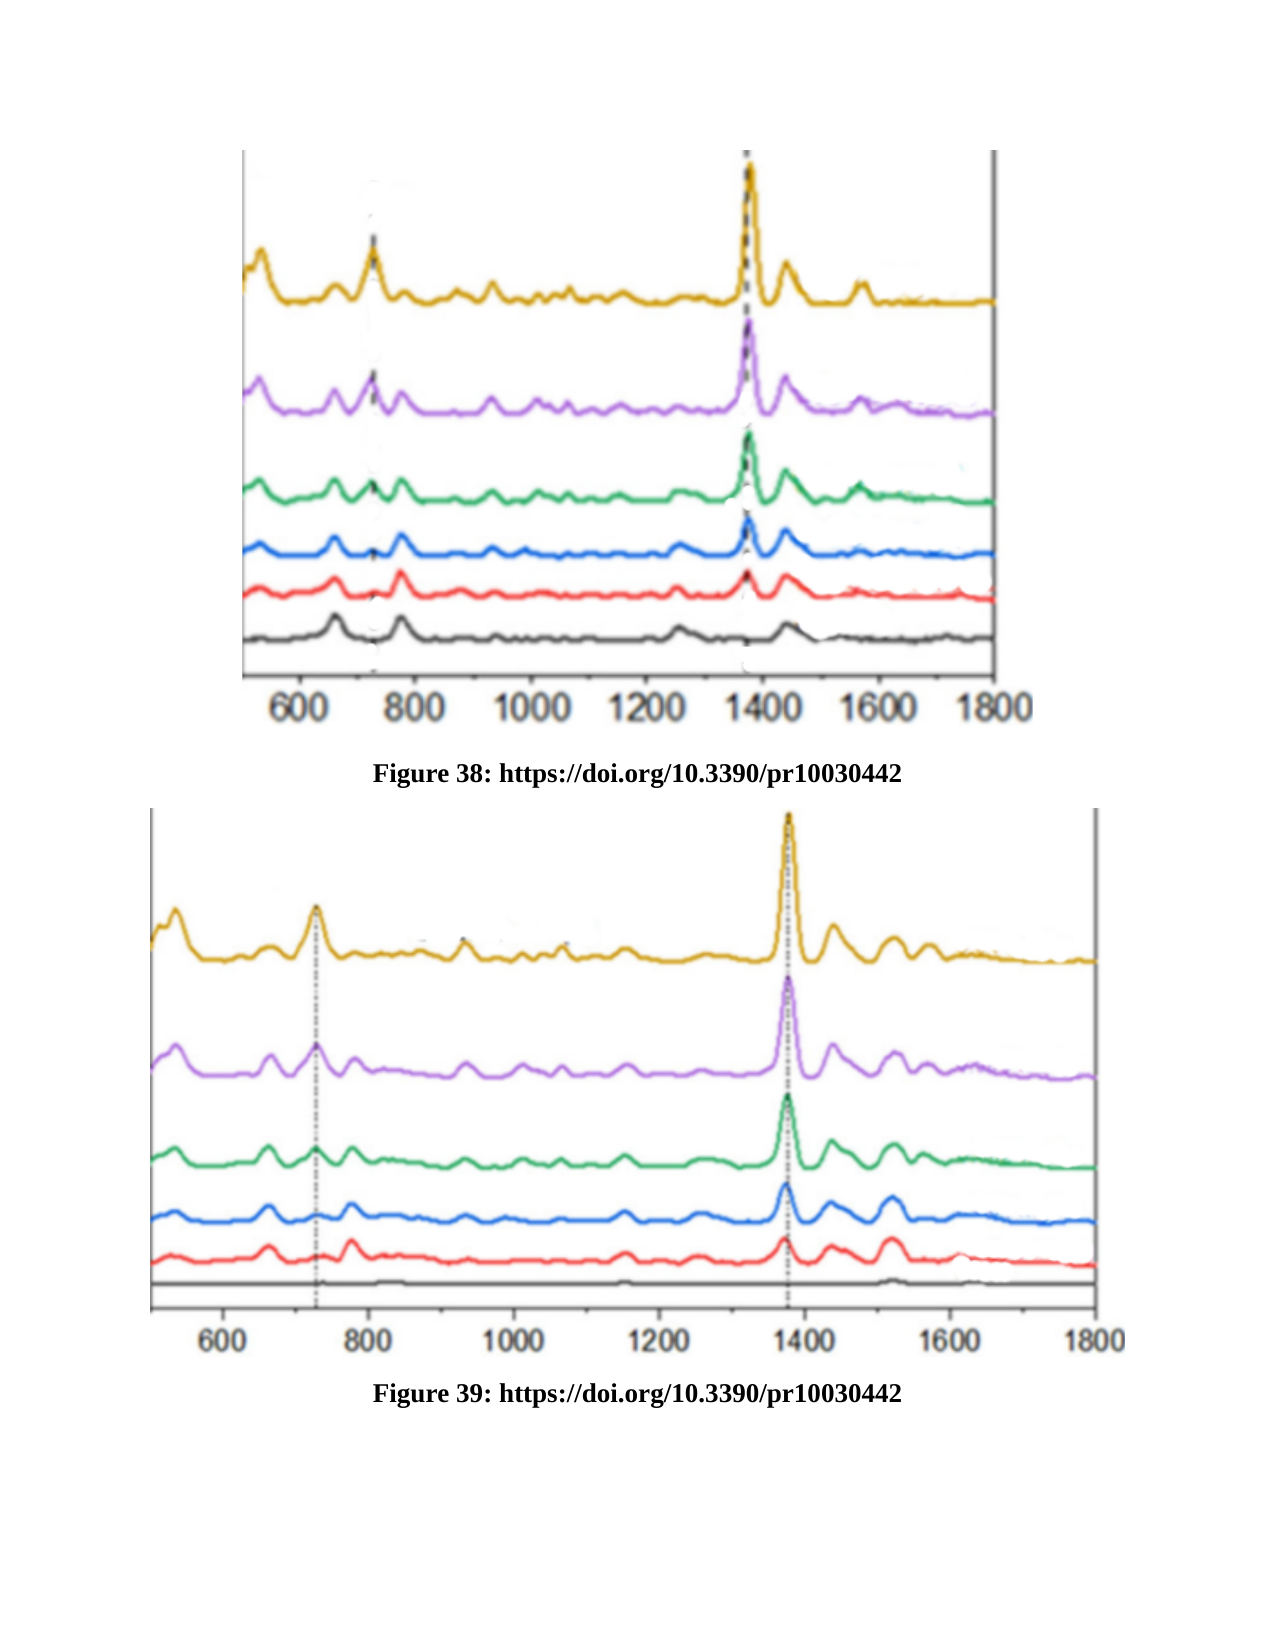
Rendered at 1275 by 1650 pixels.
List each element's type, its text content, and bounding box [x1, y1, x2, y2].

picture [242, 150, 1033, 736]
text Figure 38: https://doi.org/10.3390/pr10030442 [150, 757, 1125, 788]
text Figure 39: https://doi.org/10.3390/pr10030442 [150, 1377, 1125, 1408]
picture [150, 808, 1125, 1357]
